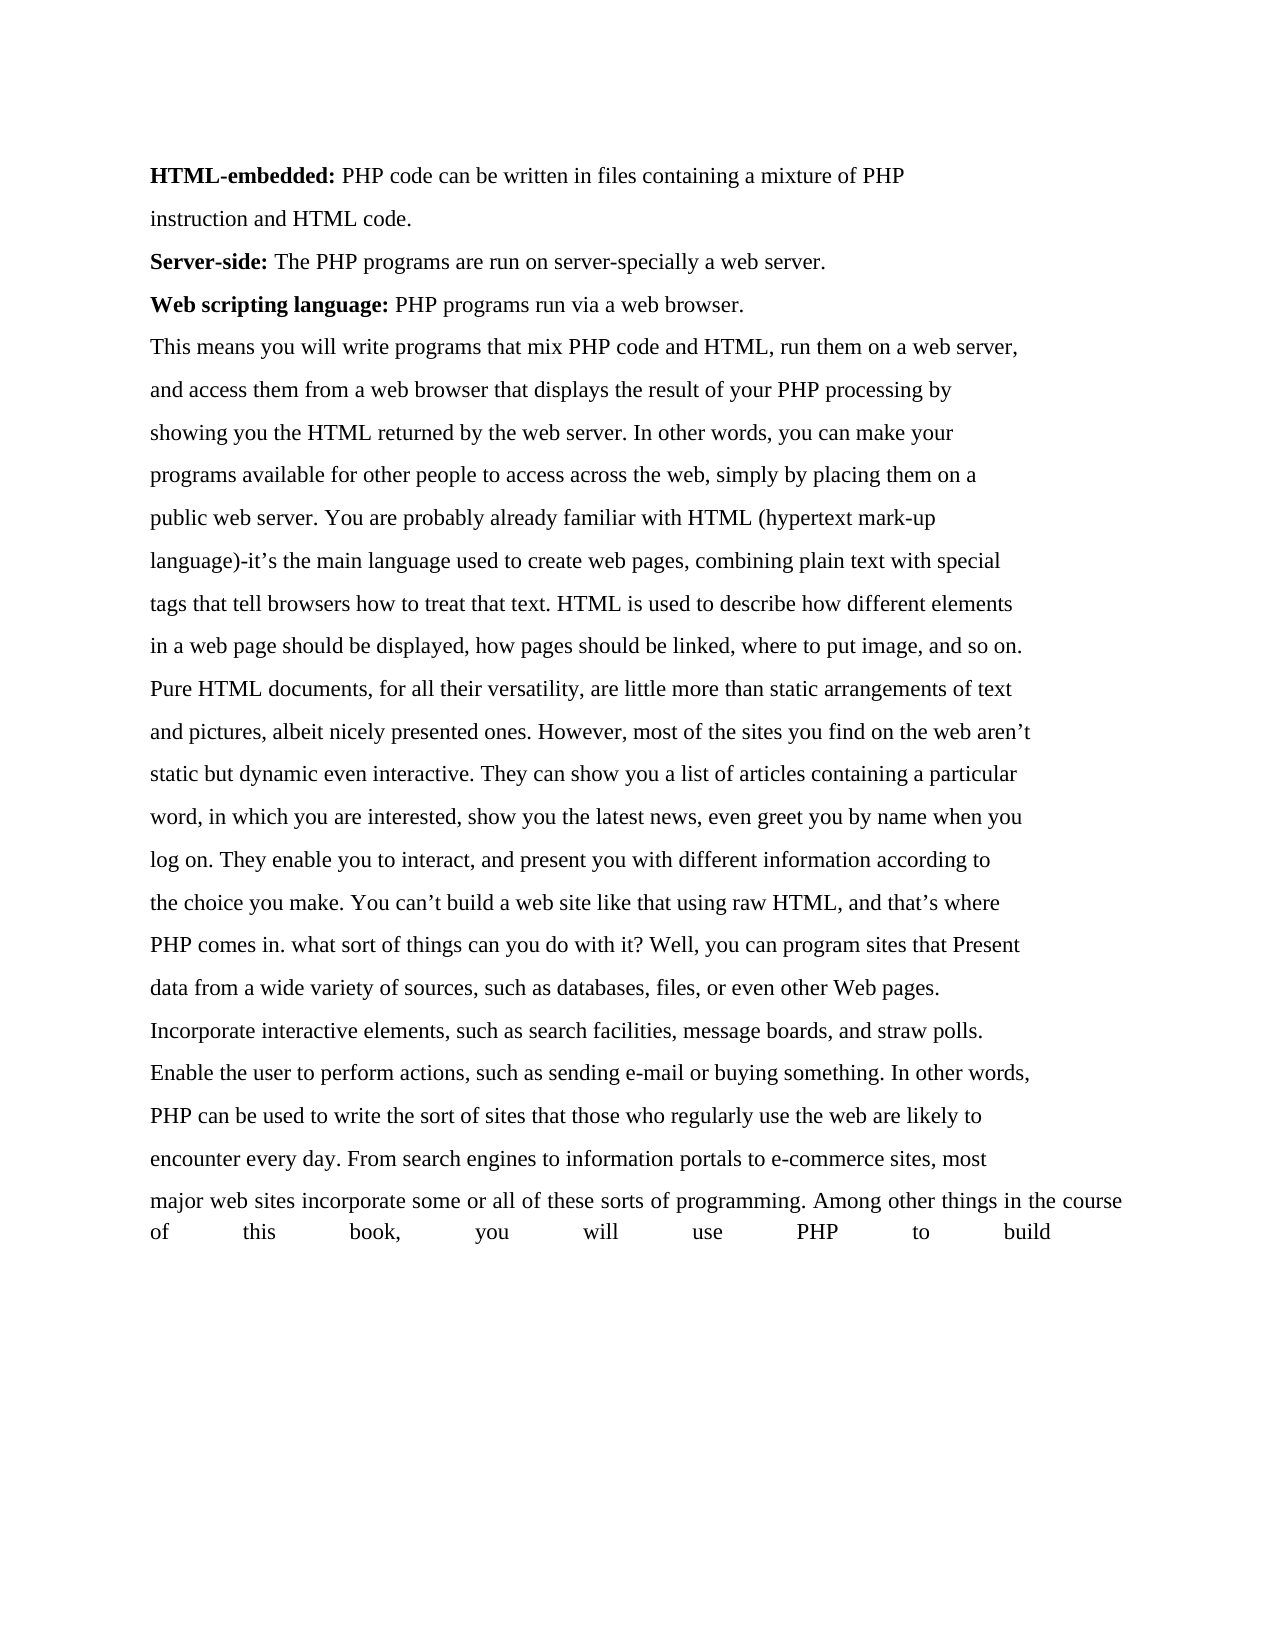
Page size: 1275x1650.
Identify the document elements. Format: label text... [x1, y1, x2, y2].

text This means you will write programs that mix PHP code and HTML, run them on a web server, [150, 333, 1125, 360]
text and pictures, albeit nicely presented ones. However, most of the sites you find on the web aren’t [150, 718, 1125, 744]
text Server-side: The PHP programs are run on server-specially a web server. [150, 248, 1125, 274]
text HTML-embedded: PHP code can be written in files containing a mixture of PHP [150, 162, 1125, 189]
text instruction and HTML code. [150, 205, 1125, 232]
text major web sites incorporate some or all of these sorts of programming. Among other things in the course of this book, you will use PHP to build [150, 1187, 1125, 1274]
text and access them from a web browser that displays the result of your PHP processing by [150, 376, 1125, 402]
text language)-it’s the main language used to create web pages, combining plain text with special [150, 547, 1125, 573]
text the choice you make. You can’t build a web site like that using raw HTML, and that’s where [150, 888, 1125, 915]
text tags that tell browsers how to treat that text. HTML is used to describe how different elements [150, 589, 1125, 616]
text showing you the HTML returned by the web server. In other words, you can make your [150, 419, 1125, 445]
text Pure HTML documents, for all their versatility, are little more than static arrangements of text [150, 675, 1125, 701]
text PHP comes in. what sort of things can you do with it? Well, you can program sites that Present [150, 931, 1125, 958]
text data from a wide variety of sources, such as databases, files, or even other Web pages. [150, 974, 1125, 1000]
text Enable the user to perform actions, such as sending e-mail or buying something. In other words, [150, 1059, 1125, 1086]
text log on. They enable you to interact, and present you with different information according to [150, 846, 1125, 872]
text programs available for other people to access across the web, simply by placing them on a [150, 461, 1125, 488]
text word, in which you are interested, show you the latest news, even greet you by name when you [150, 803, 1125, 829]
text static but dynamic even interactive. They can show you a list of articles containing a particular [150, 760, 1125, 787]
text encounter every day. From search engines to information portals to e-commerce sites, most [150, 1145, 1125, 1171]
text public web server. You are probably already familiar with HTML (hypertext mark-up [150, 504, 1125, 531]
text in a web page should be displayed, how pages should be linked, where to put image, and so on. [150, 632, 1125, 659]
text Incorporate interactive elements, such as search facilities, message boards, and straw polls. [150, 1017, 1125, 1043]
text Web scripting language: PHP programs run via a web browser. [150, 291, 1125, 317]
text PHP can be used to write the sort of sites that those who regularly use the web are likely to [150, 1102, 1125, 1128]
